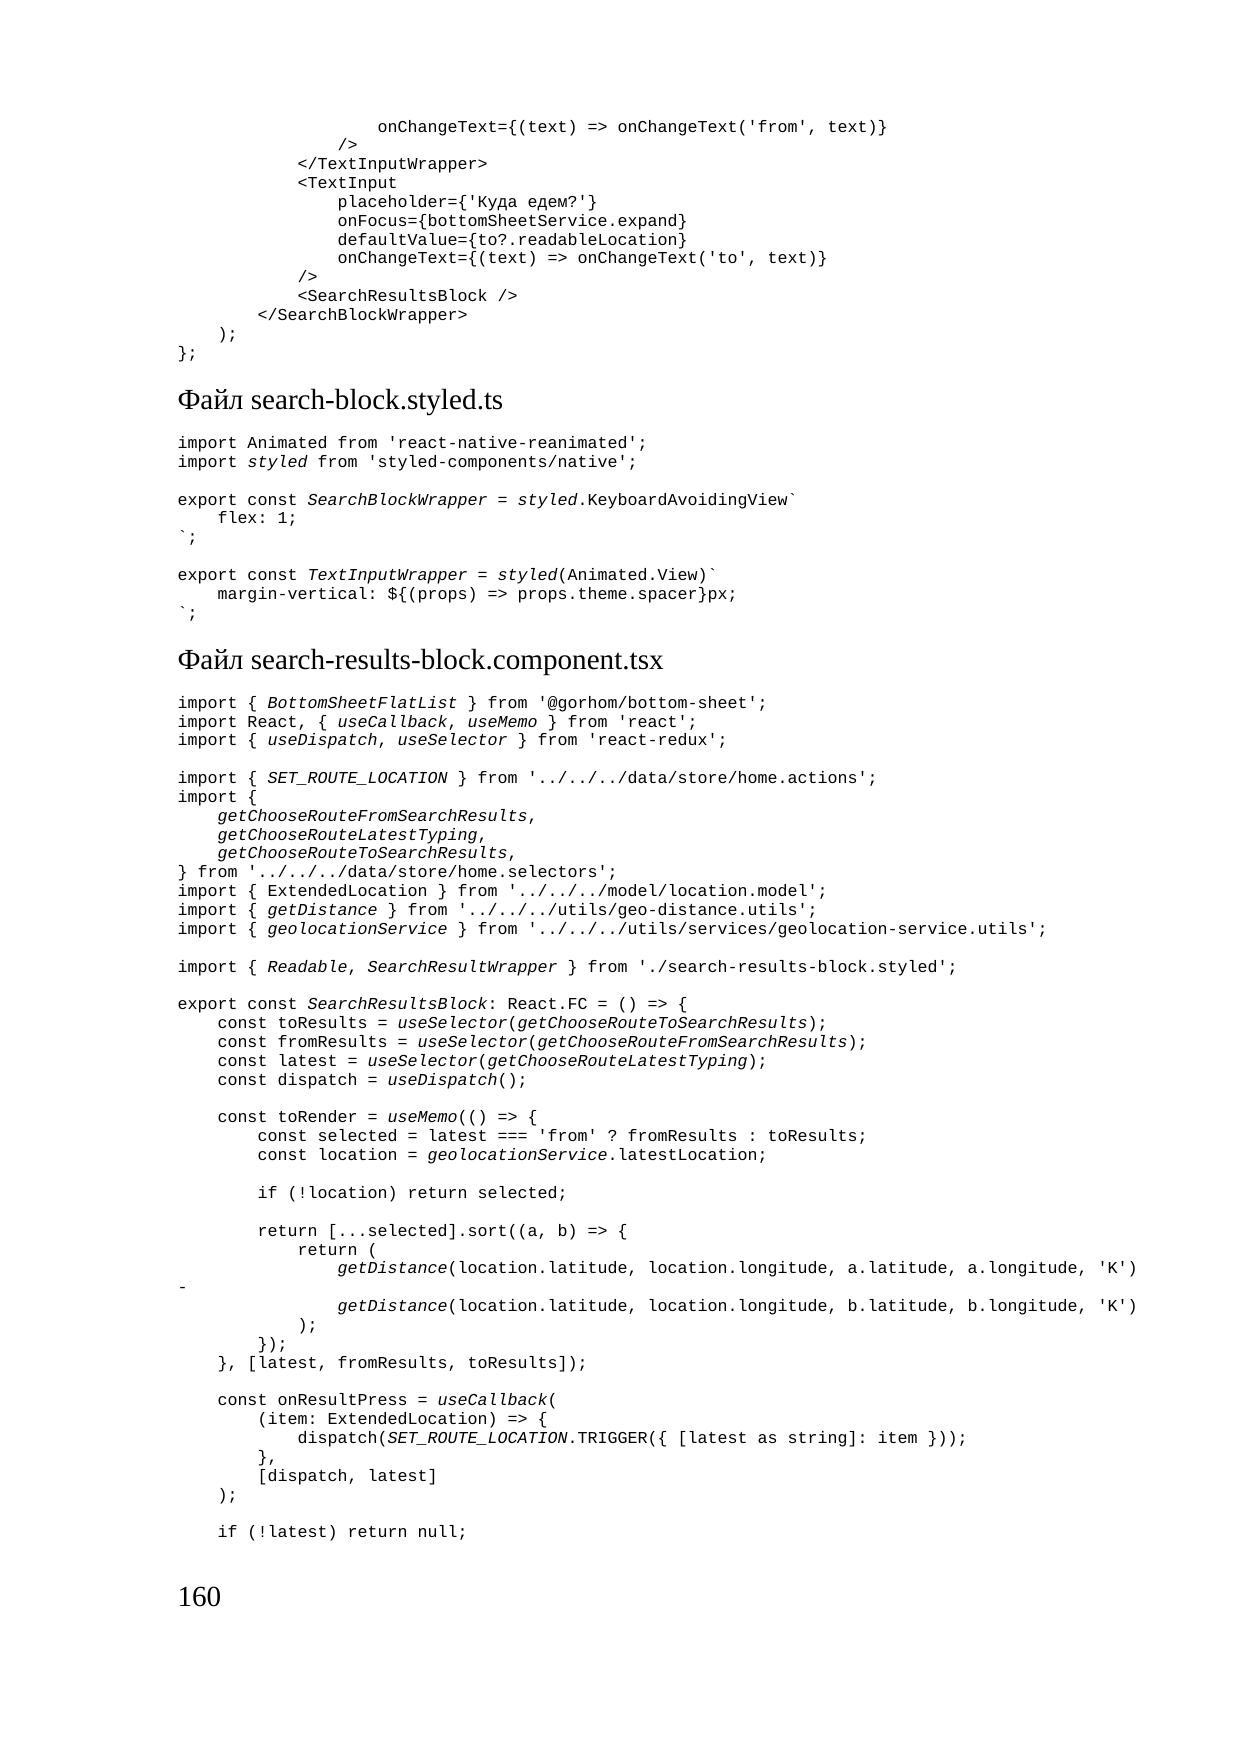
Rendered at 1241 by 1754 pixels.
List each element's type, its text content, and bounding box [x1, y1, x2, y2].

text import Animated from 'react-native-reanimated'; import styled from 'styled-components/native'; export const SearchBlockWrapper = styled.KeyboardAvoidingView` flex: 1; `; export const TextInputWrapper = styled(Animated.View)` margin-vertical: ${(props) => props.theme.spacer}px; `; [177, 434, 1152, 623]
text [177, 118, 1152, 363]
text Файл search-block.styled.ts [177, 382, 1152, 416]
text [177, 694, 1152, 1562]
text Файл search-results-block.component.tsx [177, 642, 1152, 675]
